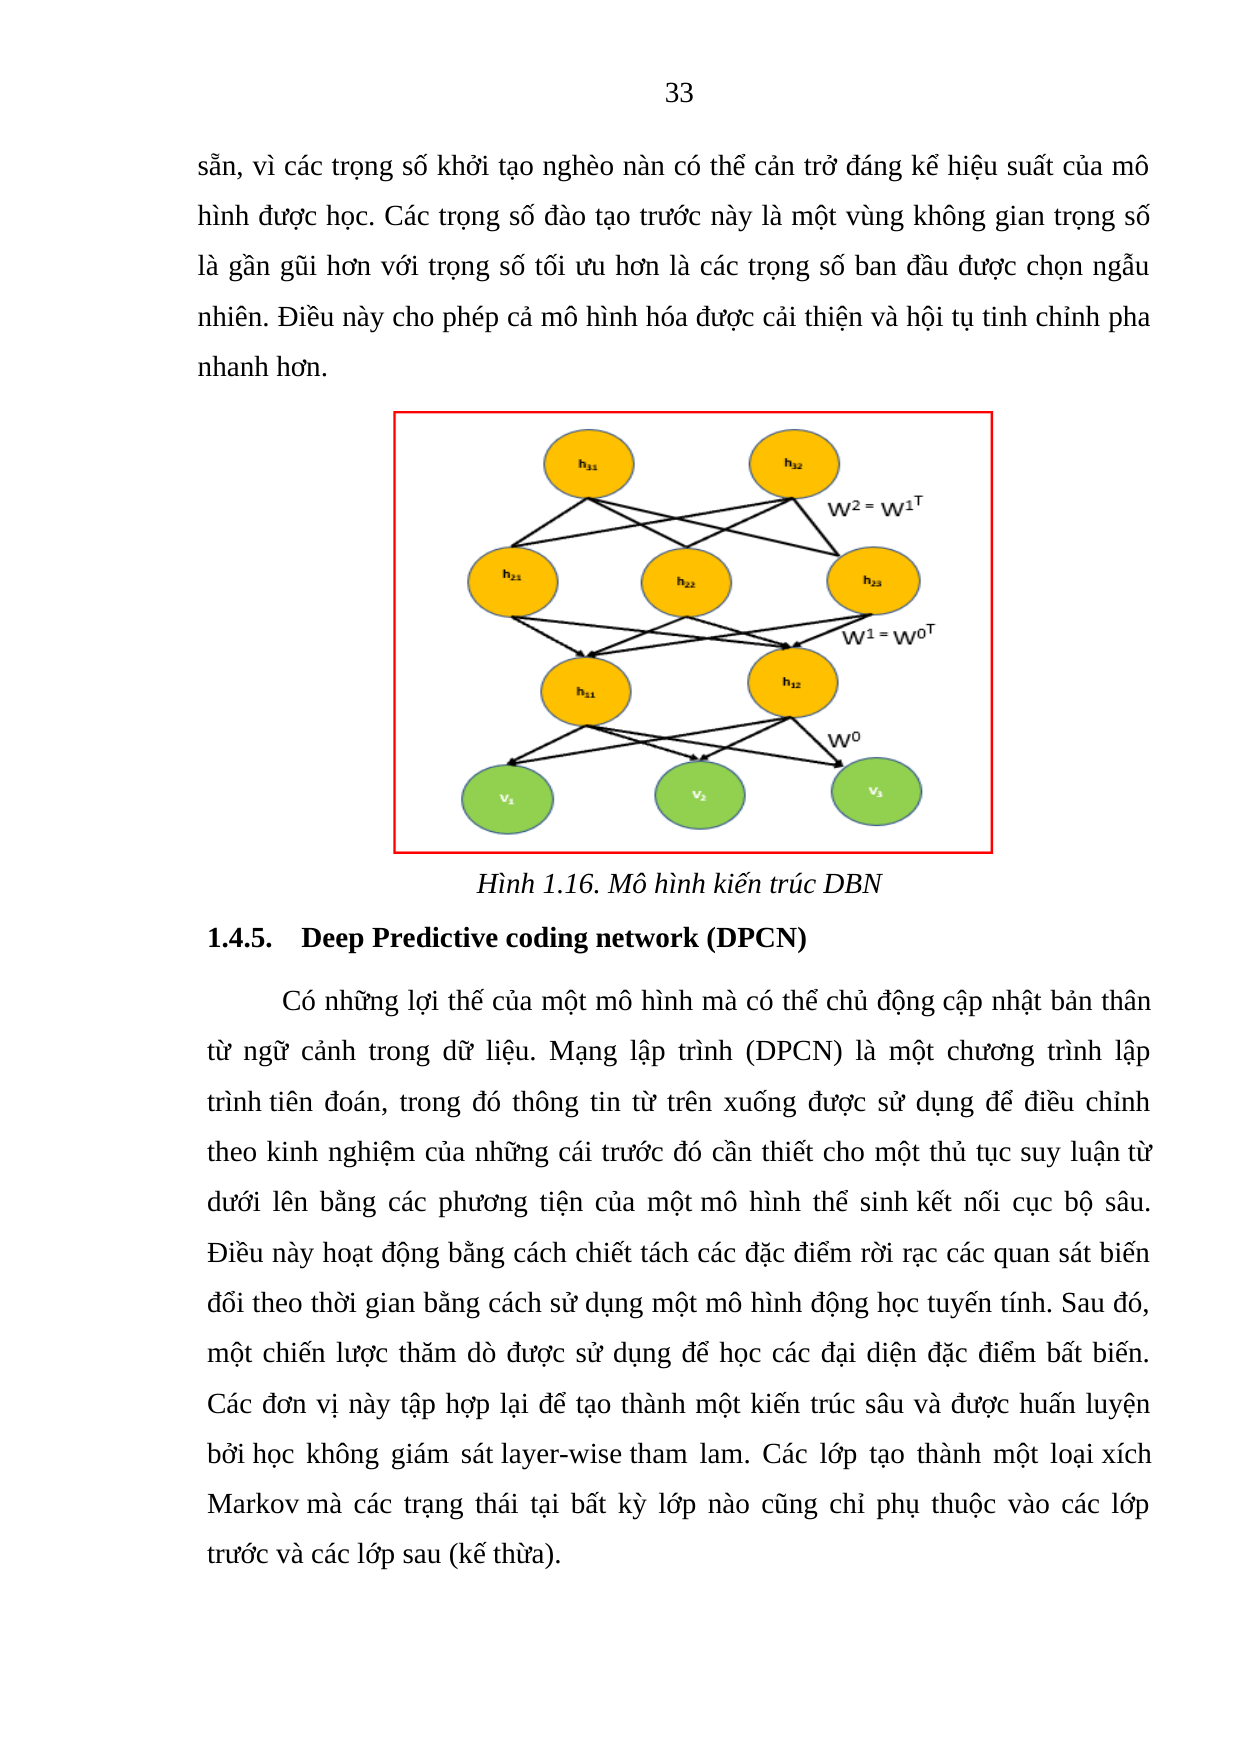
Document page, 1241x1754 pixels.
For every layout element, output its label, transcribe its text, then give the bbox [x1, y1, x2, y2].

text Có những lợi thế của một mô hình mà có thể chủ động cập nhật bản thân từ ngữ cảnh trong dữ liệu. Mạng lập trình (DPCN) là một chương trình lập trình tiên đoán, trong đó thông tin từ trên xuống được sử dụng để điều chỉnh theo kinh nghiệm của những cái trước đó cần thiết cho một thủ tục suy luận từ dưới lên bằng các phương tiện của một mô hình thể sinh kết nối cục bộ sâu. Điều này hoạt động bằng cách chiết tách các đặc điểm rời rạc các quan sát biến đổi theo thời gian bằng cách sử dụng một mô hình động học tuyến tính. Sau đó, một chiến lược thăm dò được sử dụng để học các đại diện đặc điểm bất biến. Các đơn vị này tập hợp lại để tạo thành một kiến trúc sâu và được huấn luyện bởi học không giám sát layer-wise tham lam. Các lớp tạo thành một loại xích Markov mà các trạng thái tại bất kỳ lớp nào cũng chỉ phụ thuộc vào các lớp trước và các lớp sau (kế thừa). [207, 983, 1152, 1570]
subtitle Deep Predictive coding network (DPCN) [207, 920, 372, 954]
text Hình .. Mô hình kiến trúc DBN [207, 866, 1152, 899]
subtitle Deep Predictive coding network (DPCN) [498, 920, 1152, 954]
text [197, 148, 1152, 382]
picture [393, 411, 994, 854]
